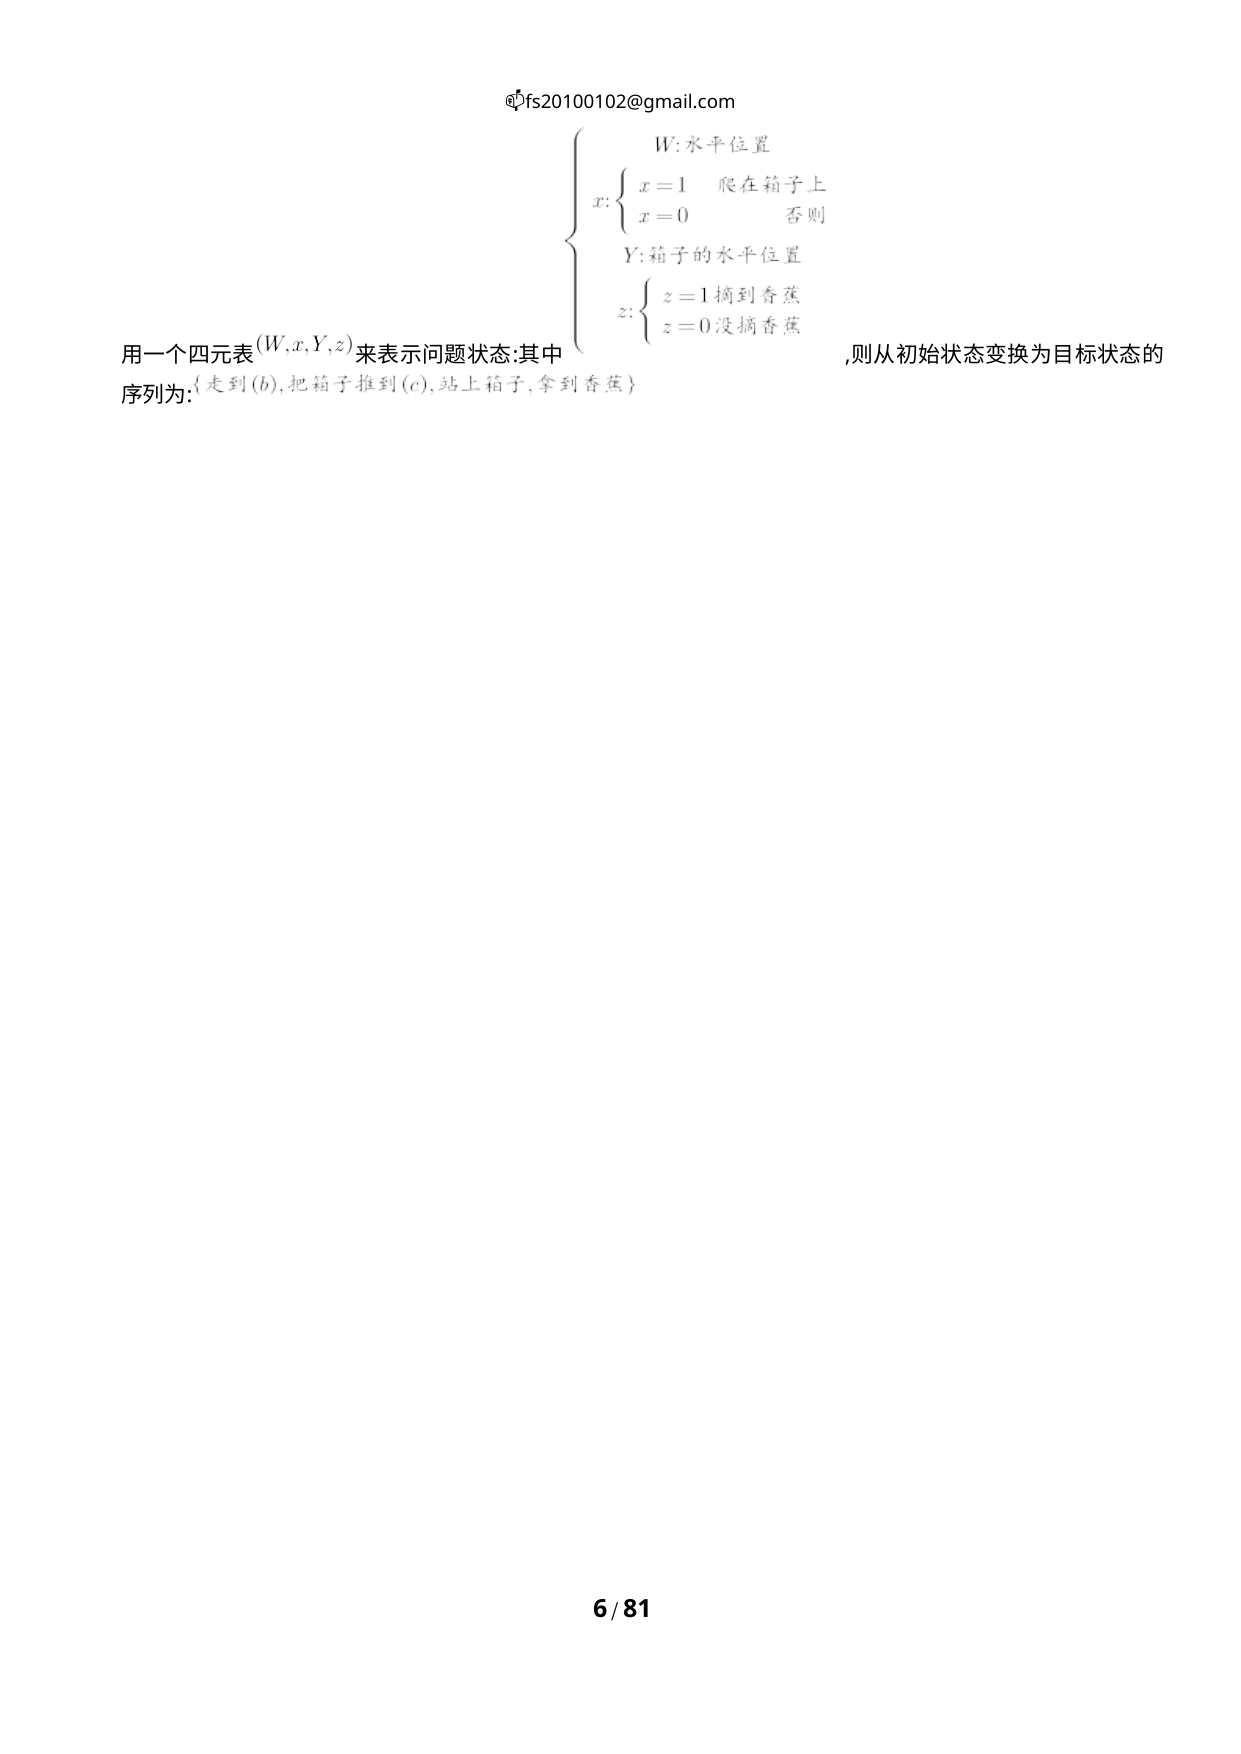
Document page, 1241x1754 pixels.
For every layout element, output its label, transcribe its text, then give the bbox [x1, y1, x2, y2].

list 用一个四元表来表示问题状态:其中,则从初始状态变换为目标状态的序列为: [121, 121, 1165, 409]
